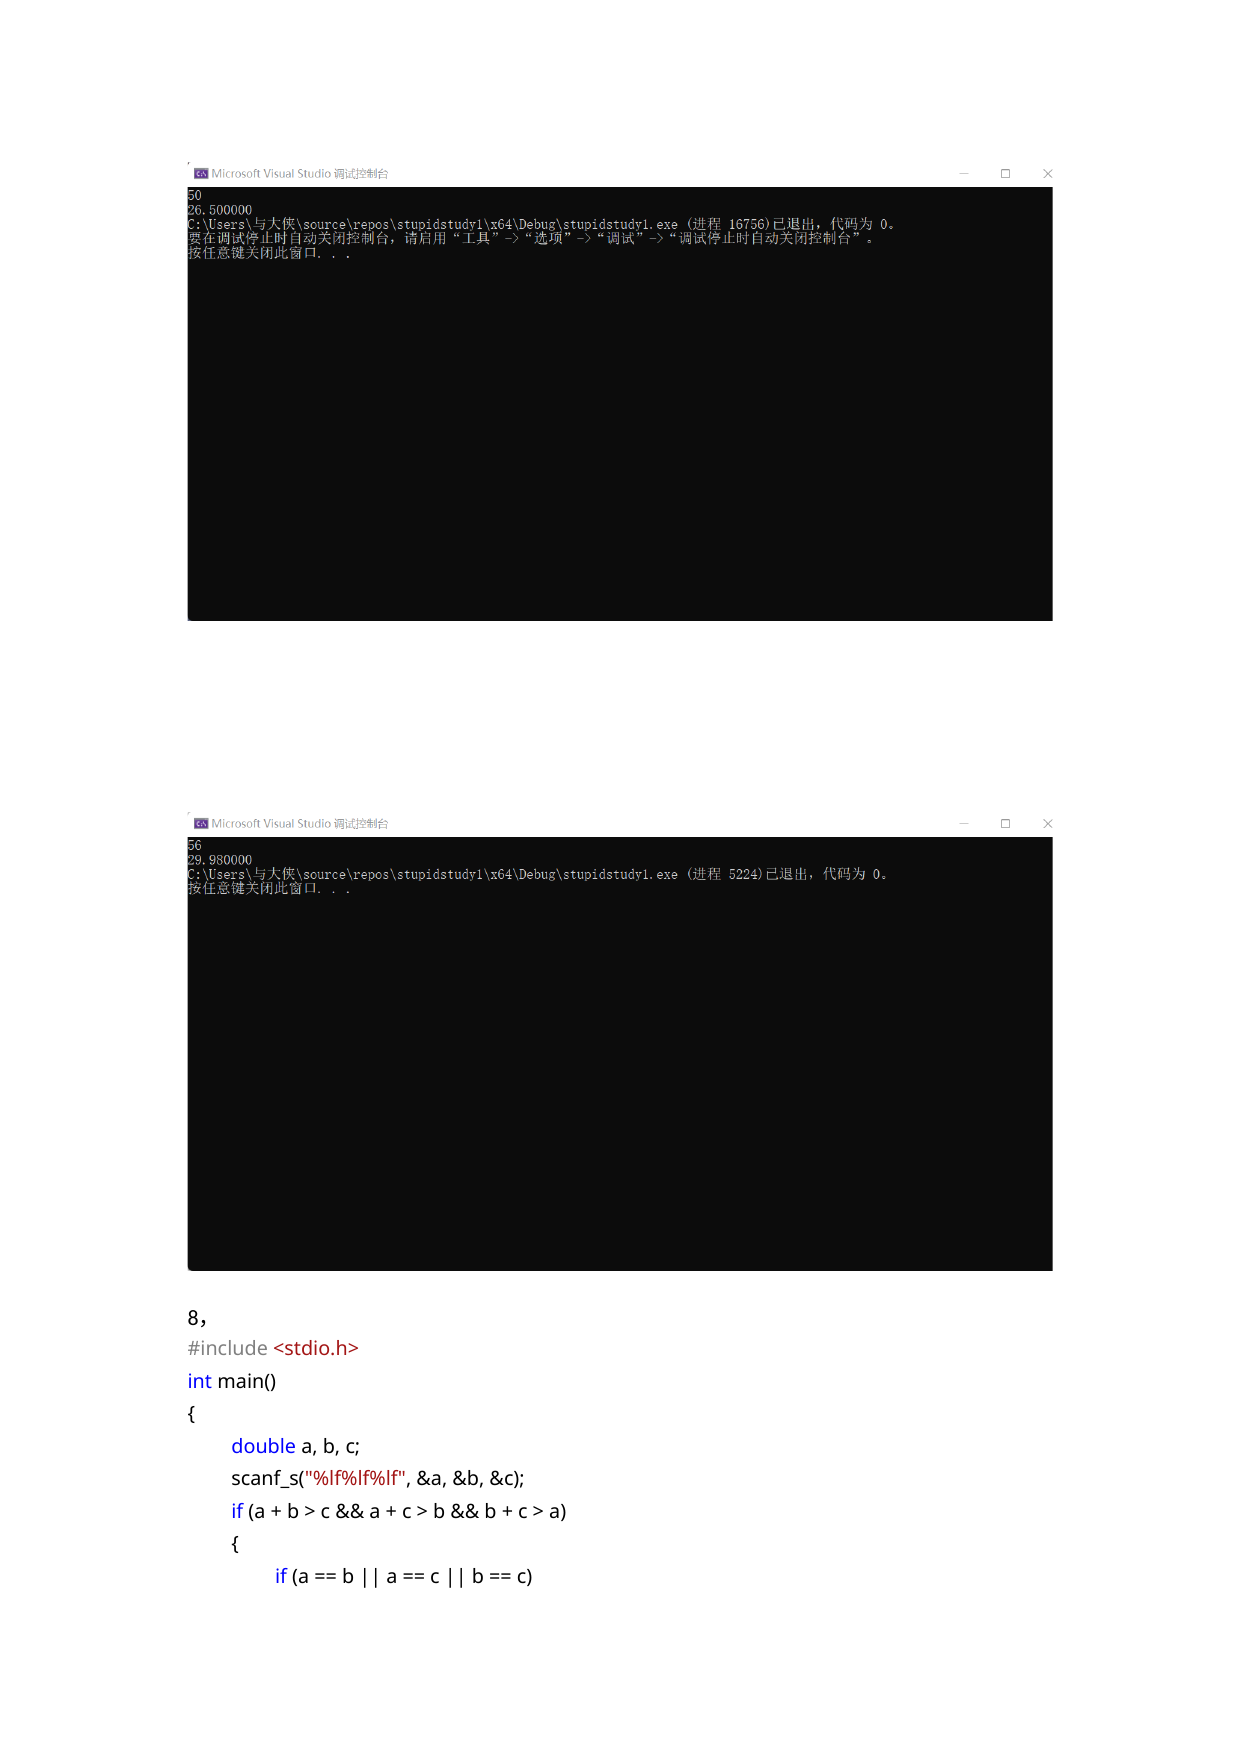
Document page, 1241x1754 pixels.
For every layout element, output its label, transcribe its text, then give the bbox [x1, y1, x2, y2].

text #include <stdio.h> [187, 1332, 1053, 1364]
picture [187, 812, 1053, 1271]
text if (a + b > c && a + c > b && b + c > a) [187, 1494, 1053, 1527]
text scanf_s("%lf%lf%lf", &a, &b, &c); [187, 1462, 1053, 1494]
text if (a == b || a == c || b == c) [187, 1559, 1053, 1592]
text double a, b, c; [187, 1429, 1053, 1462]
text { [187, 1527, 1053, 1559]
text 8， [187, 1299, 1053, 1332]
text { [187, 1397, 1053, 1429]
picture [187, 162, 1053, 621]
text int main() [187, 1364, 1053, 1397]
